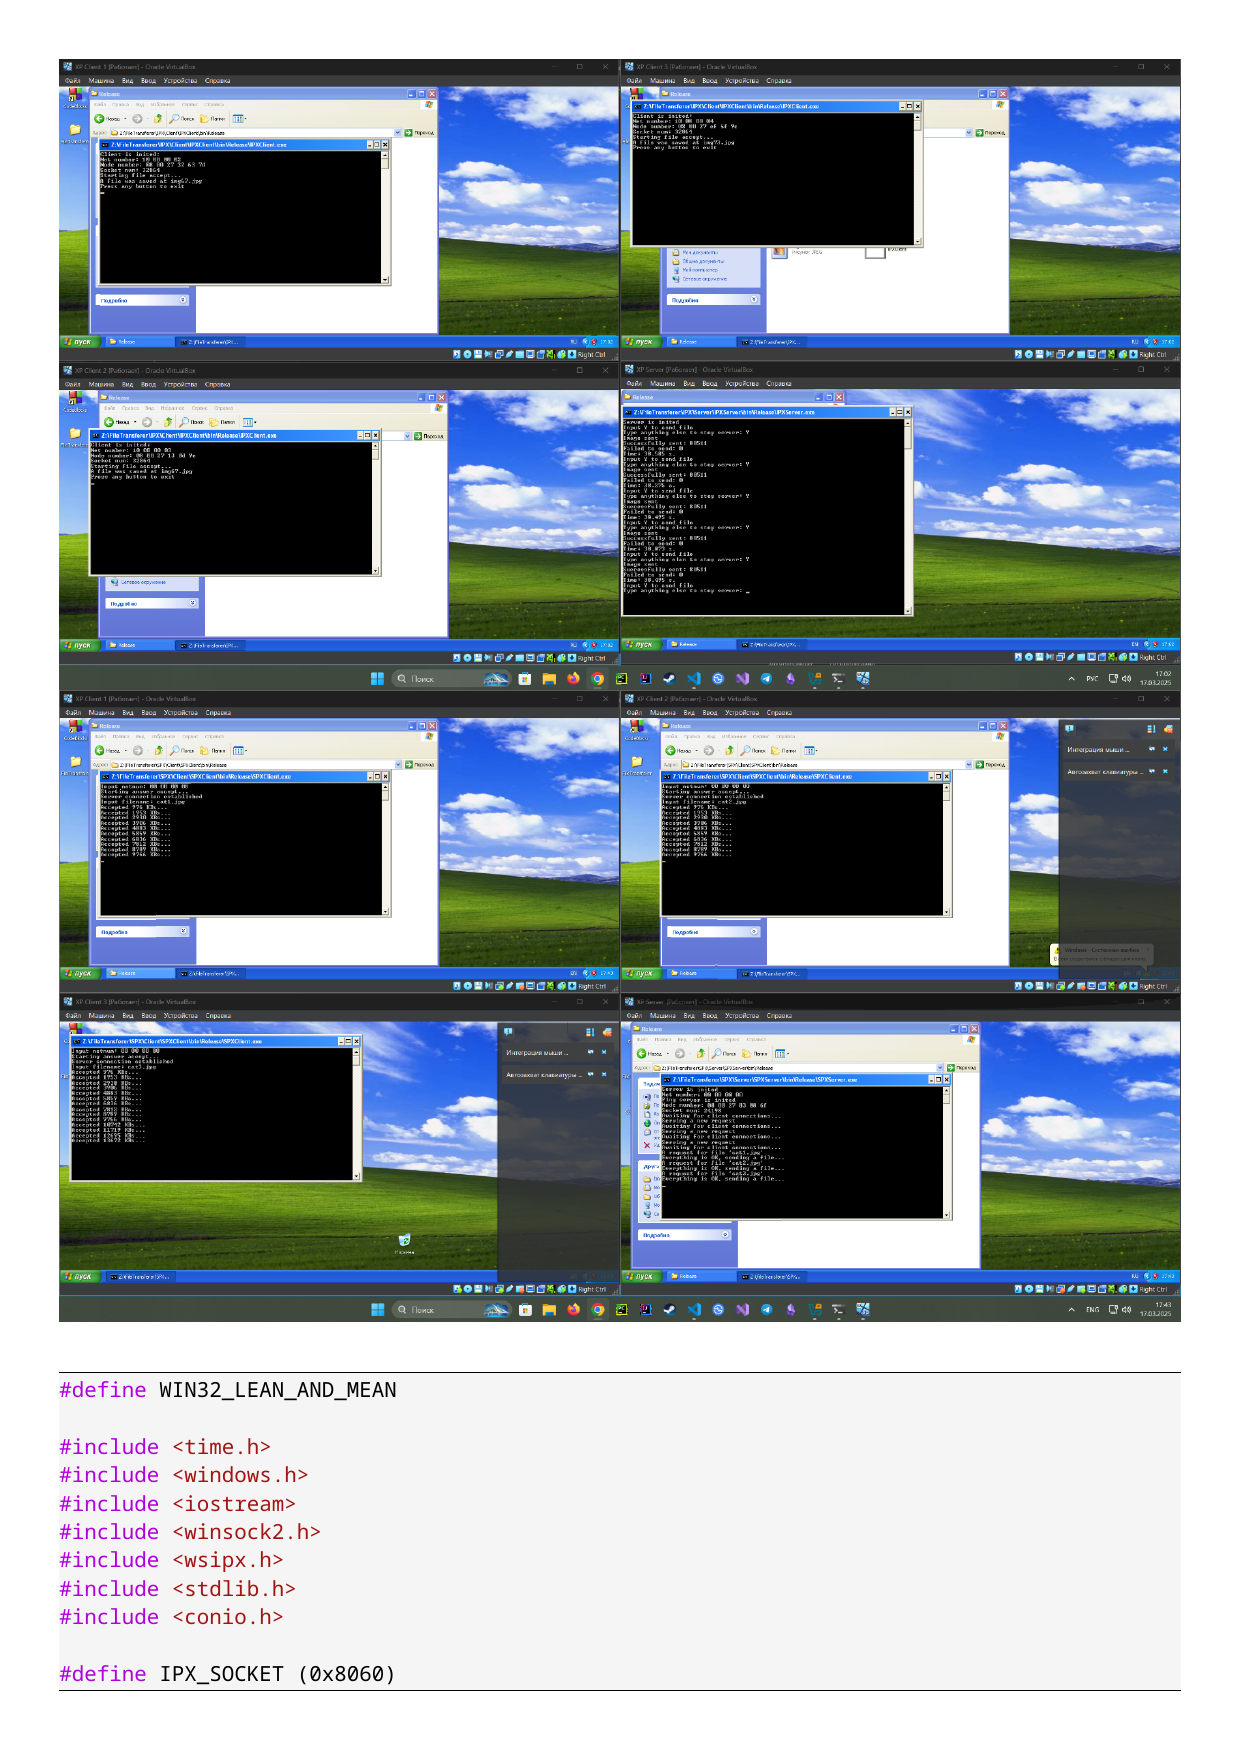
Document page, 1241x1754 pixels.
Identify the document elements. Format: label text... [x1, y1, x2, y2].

text #include <winsock2.h> [59, 1517, 1181, 1546]
text #include <windows.h> [59, 1460, 1181, 1489]
text #include <iostream> [59, 1489, 1181, 1517]
picture [59, 59, 1181, 1322]
text #include <time.h> [59, 1432, 1181, 1460]
text #define IPX_SOCKET (0x8060) [59, 1656, 1181, 1690]
text #define WIN32_LEAN_AND_MEAN [59, 1373, 1181, 1403]
text #include <wsipx.h> [59, 1546, 1181, 1574]
text #include <conio.h> [59, 1602, 1181, 1631]
text #include <stdlib.h> [59, 1574, 1181, 1602]
